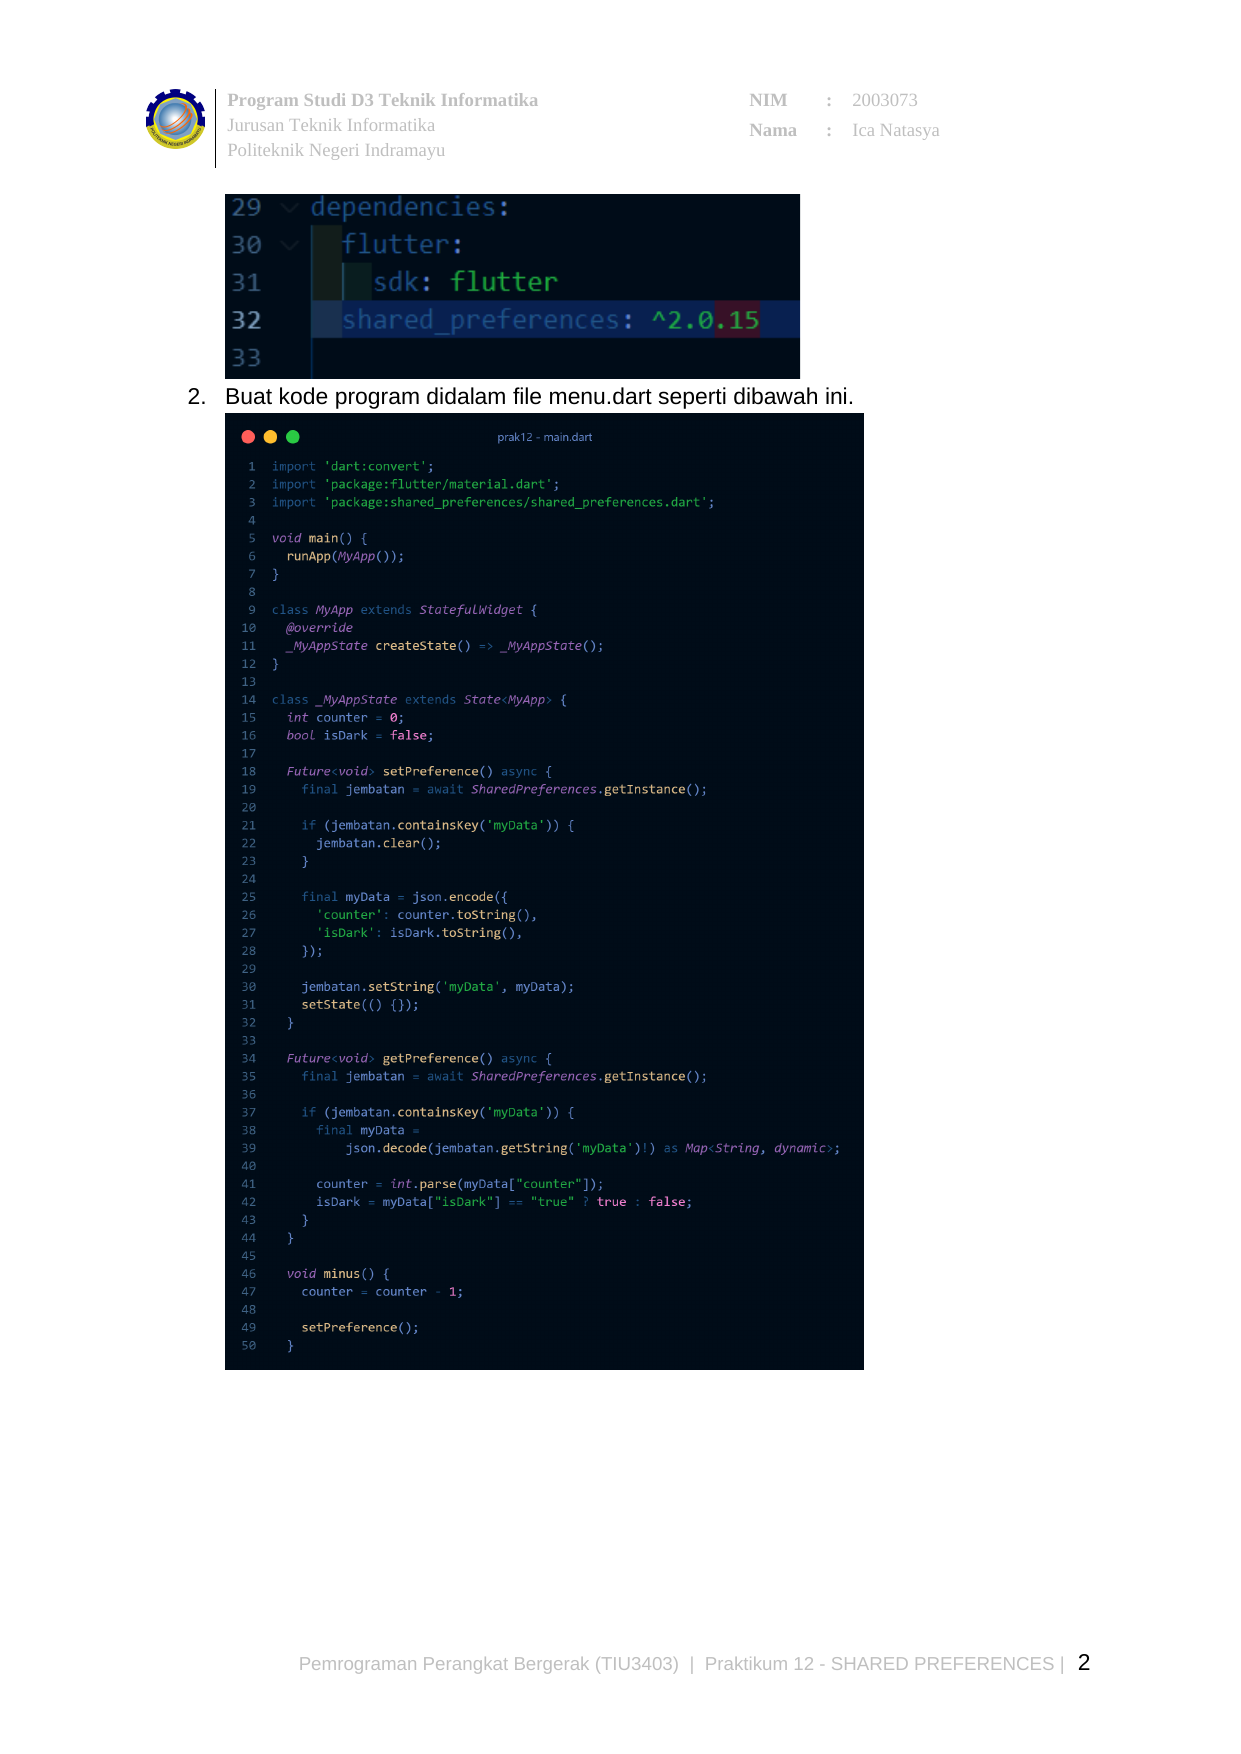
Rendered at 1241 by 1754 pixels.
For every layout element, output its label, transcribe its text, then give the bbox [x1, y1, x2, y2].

list Buat kode program didalam file menu.dart seperti dibawah ini. [187, 383, 1090, 409]
picture [225, 413, 864, 1370]
picture [225, 194, 800, 379]
picture [146, 89, 205, 149]
